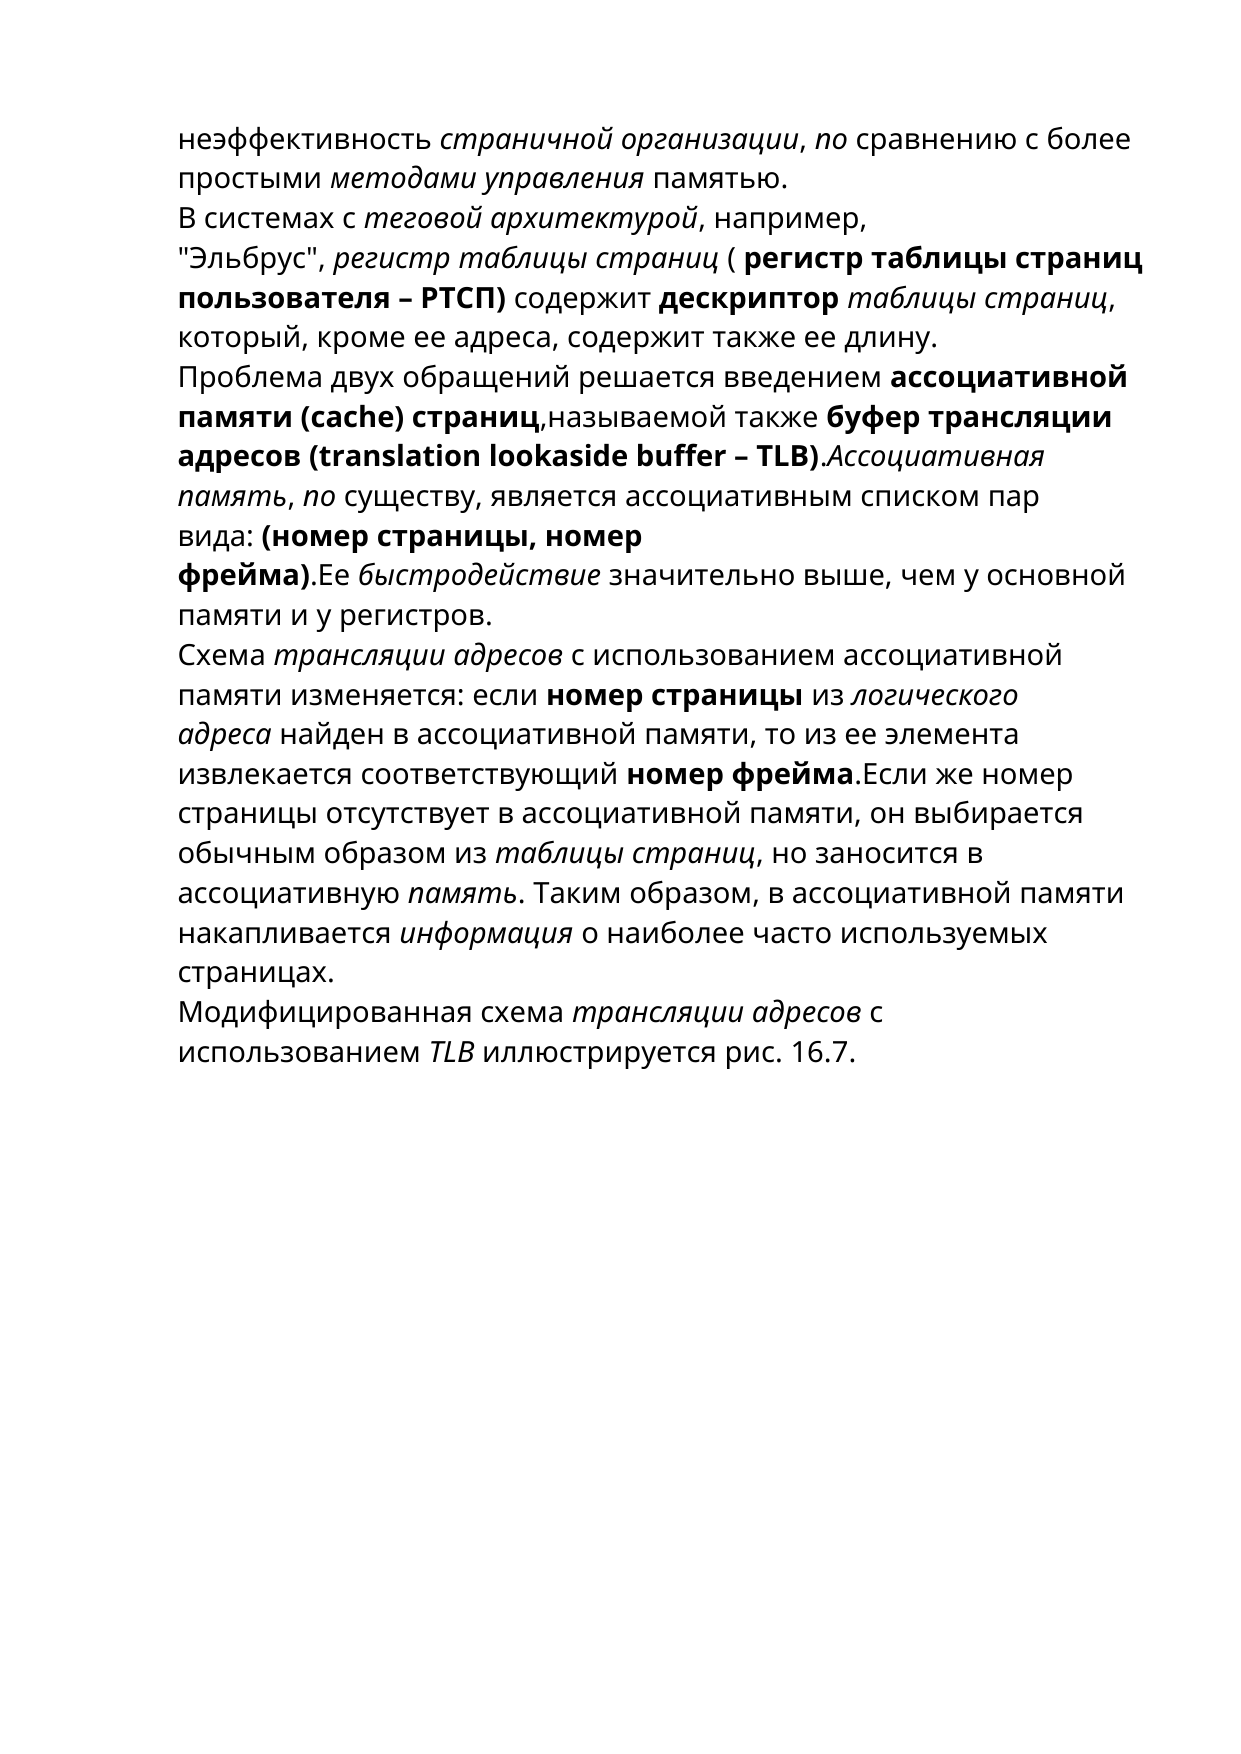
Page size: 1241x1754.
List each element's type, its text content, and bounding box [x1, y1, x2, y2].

text Модифицированная схема трансляции адресов с использованием TLB иллюстрируется рис. 16.7. [177, 991, 1152, 1071]
text Проблема двух обращений решается введением ассоциативной памяти (cache) страниц,называемой также буфер трансляции адресов (translation lookaside buffer – TLB).Ассоциативная память, по существу, является ассоциативным списком пар вида: (номер страницы, номер фрейма).Ее быстродействие значительно выше, чем у основной памяти и у регистров. [177, 356, 1152, 634]
text Схема трансляции адресов с использованием ассоциативной памяти изменяется: если номер страницы из логического адреса найден в ассоциативной памяти, то из ее элемента извлекается соответствующий номер фрейма.Если же номер страницы отсутствует в ассоциативной памяти, он выбирается обычным образом из таблицы страниц, но заносится в ассоциативную память. Таким образом, в ассоциативной памяти накапливается информация о наиболее часто используемых страницах. [177, 634, 1152, 991]
text В системах с теговой архитектурой, например, "Эльбрус", регистр таблицы страниц ( регистр таблицы страниц пользователя – РТСП) содержит дескриптор таблицы страниц, который, кроме ее адреса, содержит также ее длину. [177, 197, 1152, 356]
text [177, 118, 1152, 197]
